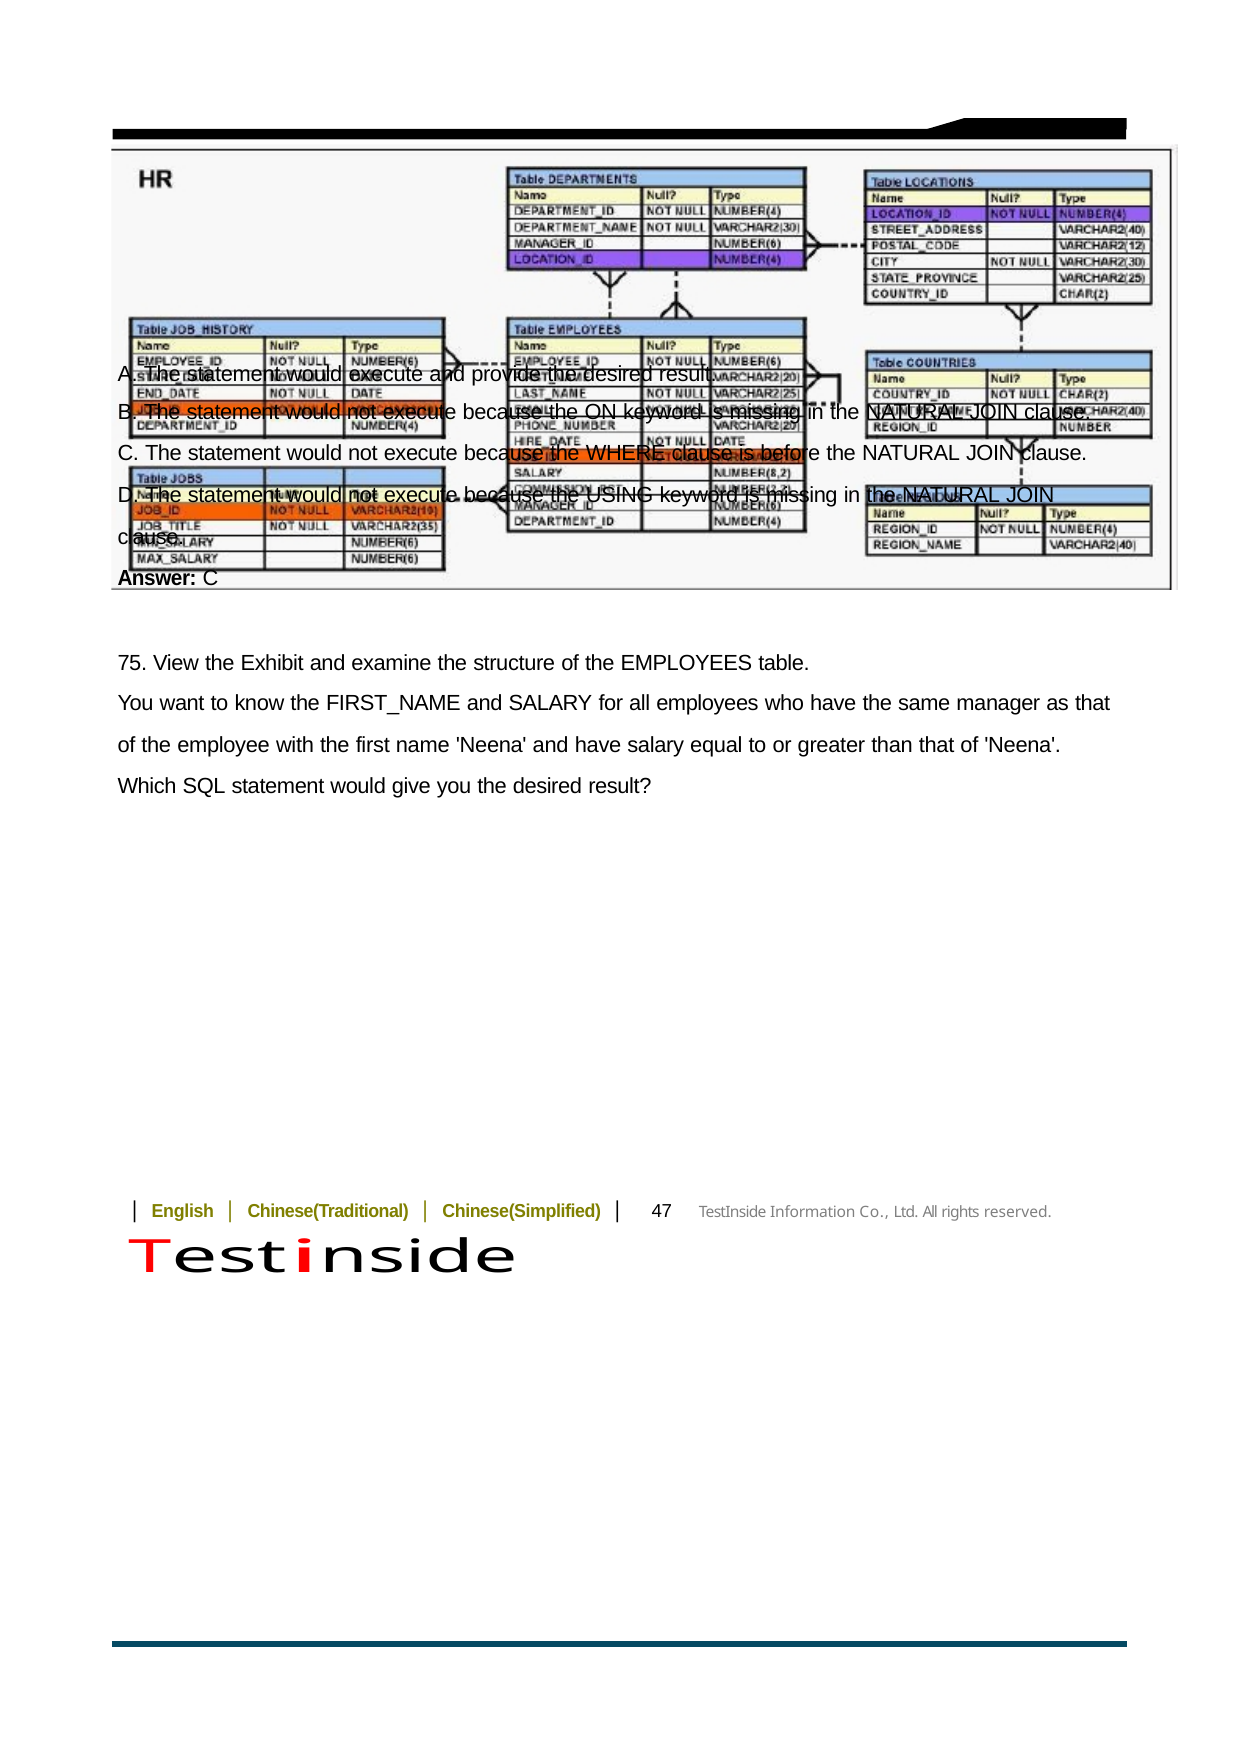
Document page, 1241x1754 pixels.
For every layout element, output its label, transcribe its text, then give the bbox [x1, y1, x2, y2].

text Test inside [128, 1239, 1172, 1281]
text | English | Chinese(Traditional) | Chinese(Simplified) | ­ 47 ­ TestInside Information Co., Ltd. All rights reserved. [618, 1201, 1172, 1222]
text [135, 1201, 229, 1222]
picture [110, 143, 1178, 590]
text Which SQL statement would give you the desired result? [117, 761, 1172, 802]
text clause. [117, 511, 1172, 552]
text Answer: C [117, 552, 1172, 594]
text C. The statement would not execute because the WHERE clause is before the NATURAL JOIN clause. [117, 427, 1172, 469]
text of the employee with the first name 'Neena' and have salary equal to or greater than that of 'Neena'. [117, 719, 1172, 761]
text D. The statement would not execute because the USING keyword is missing in the NATURAL JOIN [117, 469, 1172, 511]
text 75. View the Exhibit and examine the structure of the EMPLOYEES table. [117, 644, 1172, 677]
text A. The statement would execute and provide the desired result. [117, 365, 1172, 386]
text B. The statement would not execute because the ON keyword is missing in the NATURAL JOIN clause. [117, 386, 1172, 427]
text You want to know the FIRST_NAME and SALARY for all employees who have the same manager as that [117, 677, 1172, 719]
